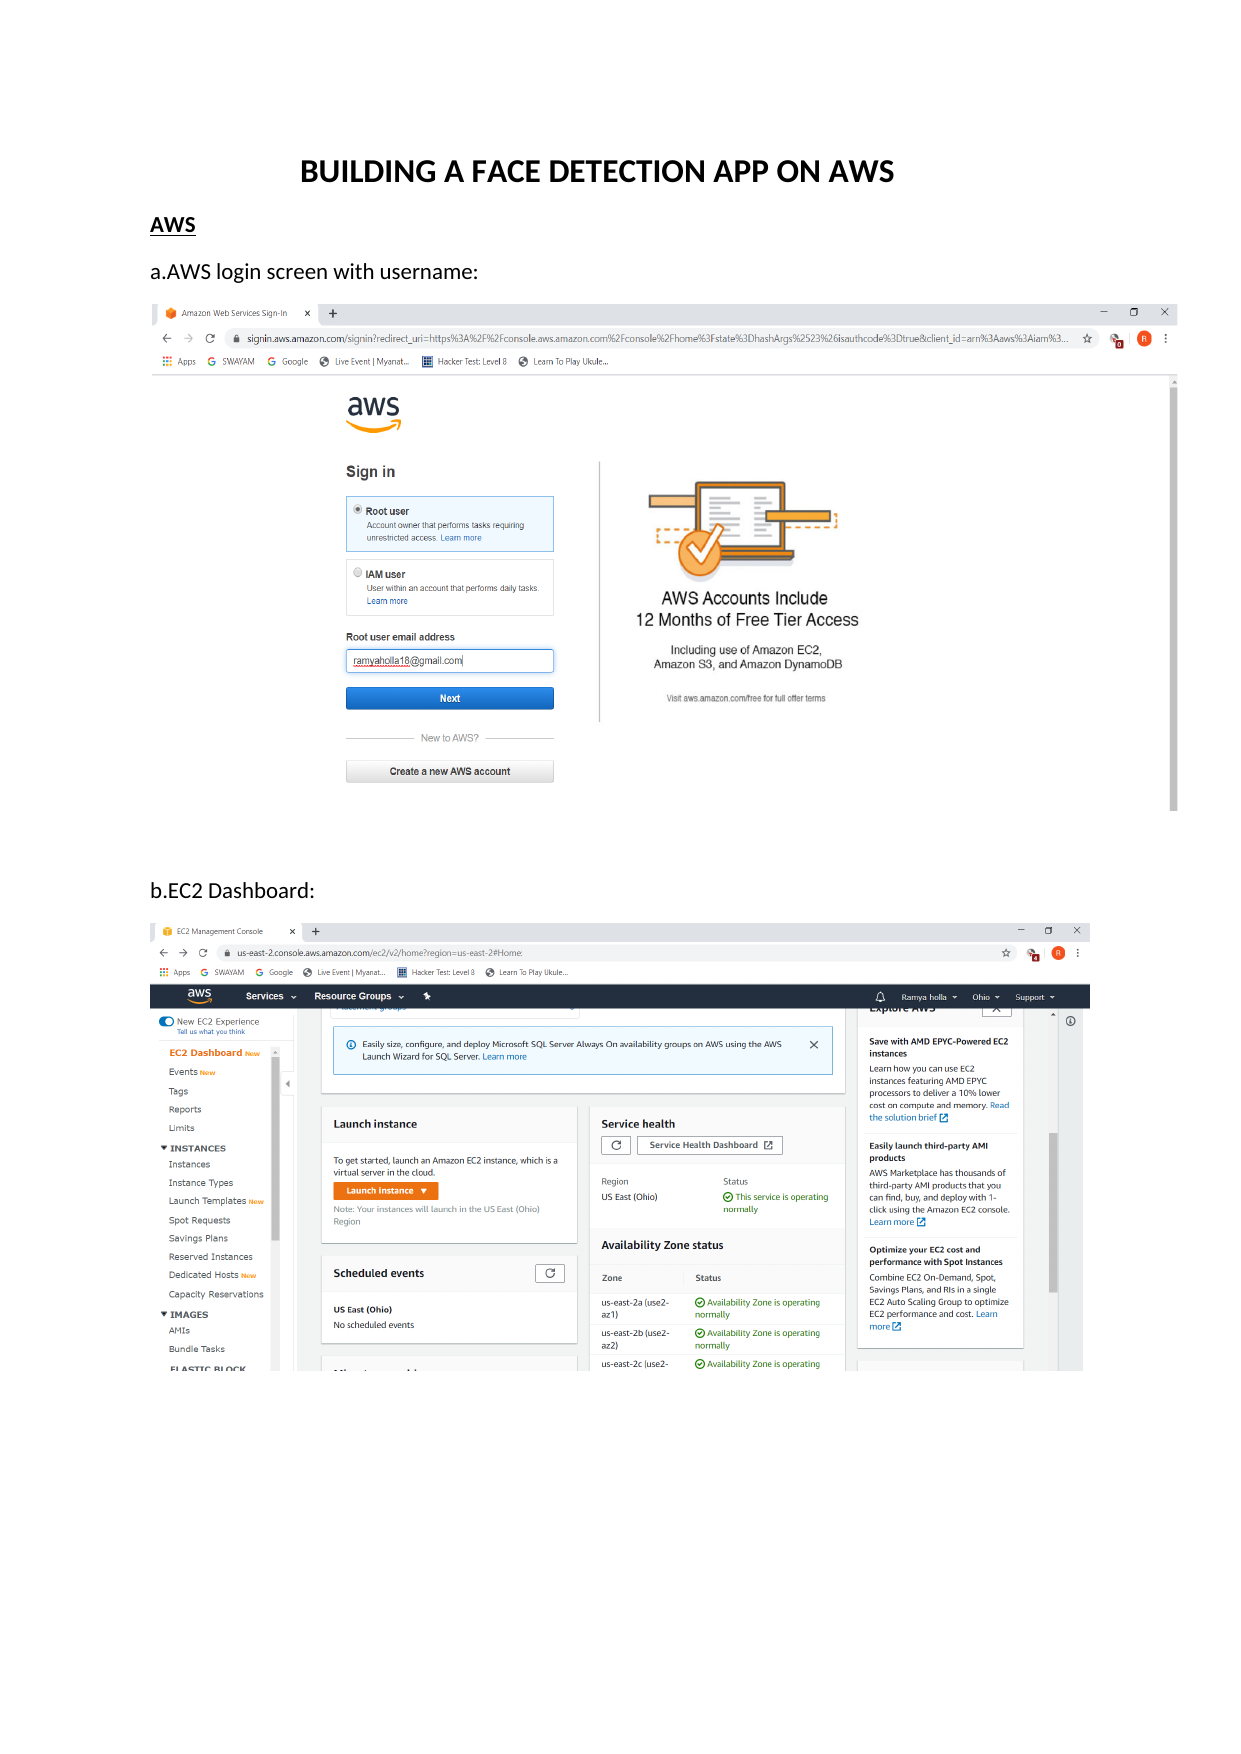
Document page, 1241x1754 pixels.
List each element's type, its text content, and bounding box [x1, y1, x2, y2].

picture [152, 304, 1178, 811]
text AWS [150, 211, 1090, 239]
picture [150, 923, 1090, 1371]
text a.AWS login screen with username: [150, 257, 1090, 286]
text b.EC2 Dashboard: [150, 876, 1090, 904]
text BUILDING A FACE DETECTION APP ON AWS [225, 150, 1090, 191]
